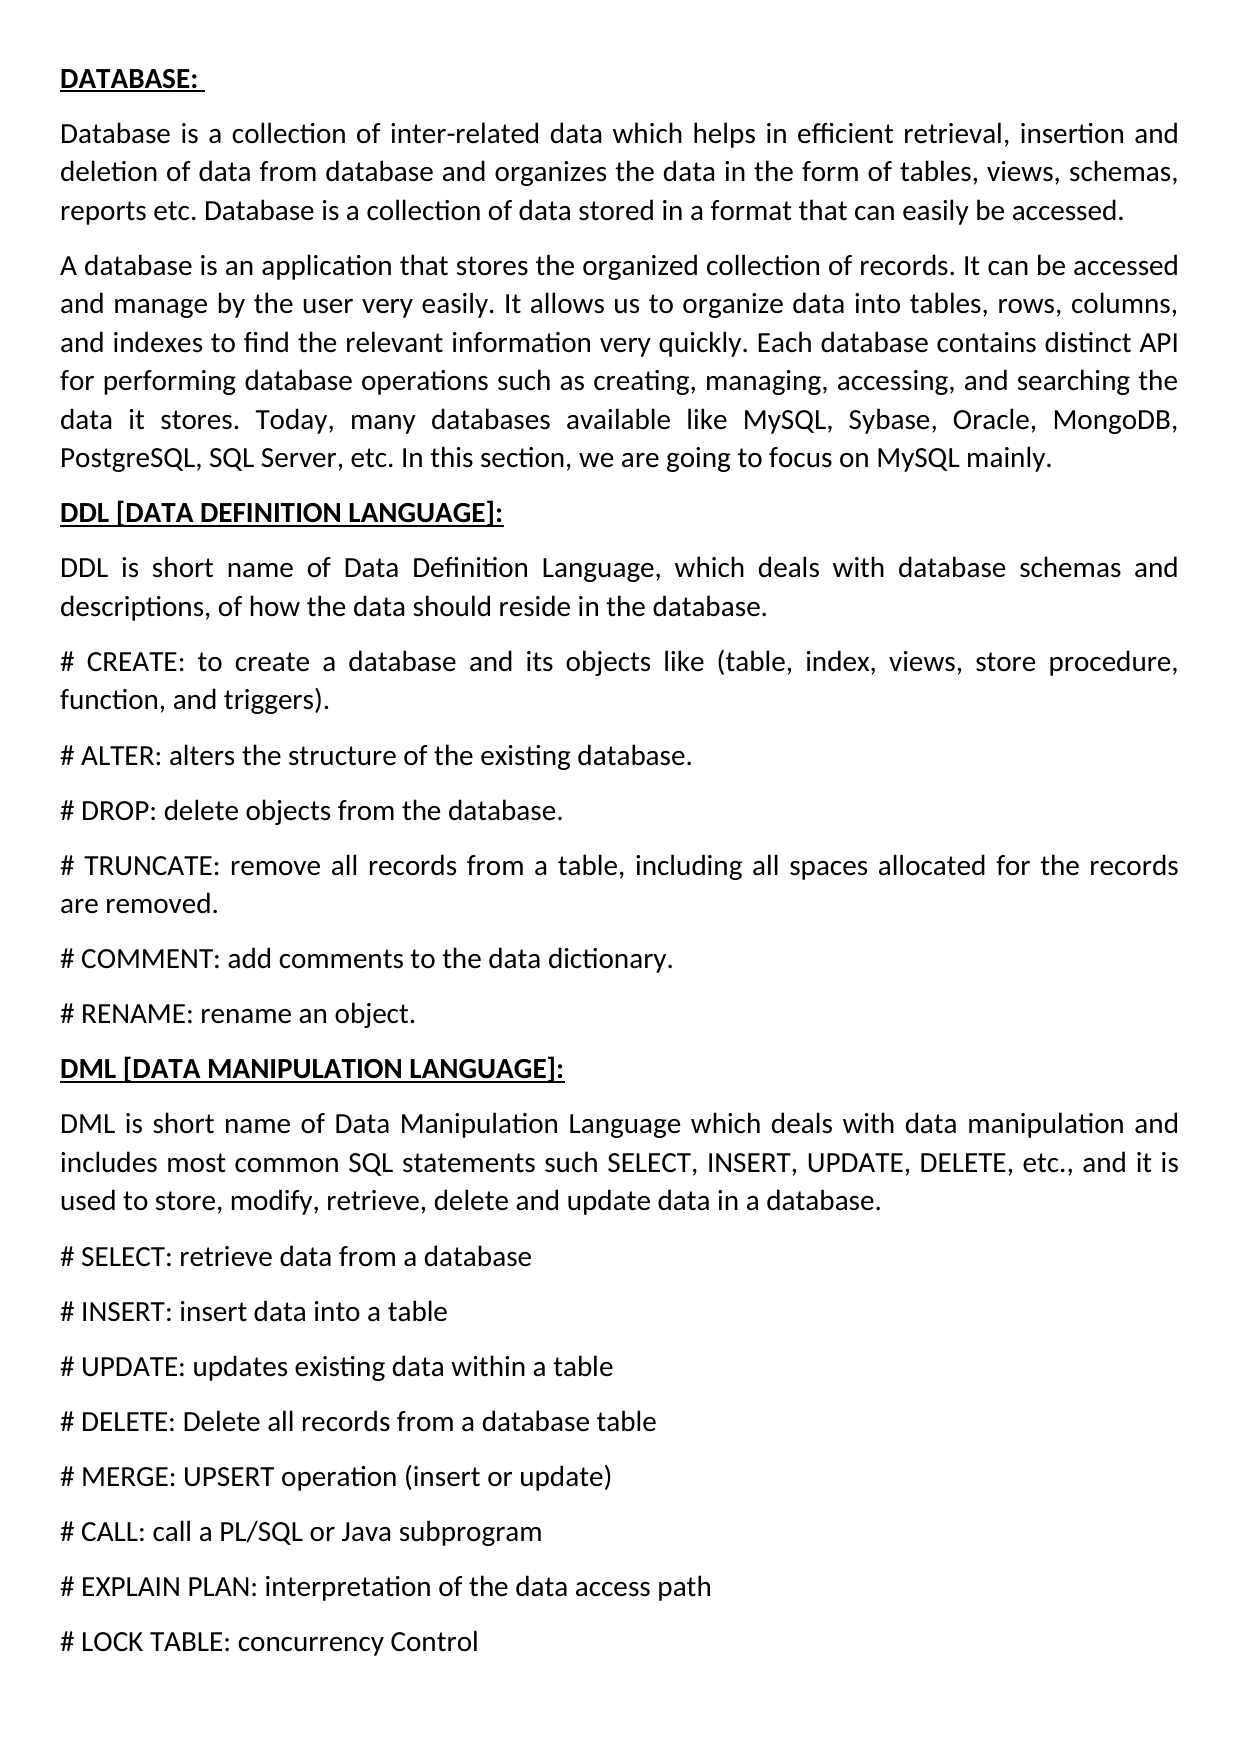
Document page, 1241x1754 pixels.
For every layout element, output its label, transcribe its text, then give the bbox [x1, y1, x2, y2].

text # TRUNCATE: remove all records from a table, including all spaces allocated for the records are removed. [60, 847, 1180, 921]
text # DROP: delete objects from the database. [60, 792, 1180, 827]
text # EXPLAIN PLAN: interpretation of the data access path [60, 1568, 1180, 1604]
text # LOCK TABLE: concurrency Control [60, 1623, 1180, 1659]
text # SELECT: retrieve data from a database [60, 1238, 1180, 1273]
text # CREATE: to create a database and its objects like (table, index, views, store procedure, function, and triggers). [60, 643, 1180, 717]
text Database is a collection of inter-related data which helps in efficient retrieval, insertion and deletion of data from database and organizes the data in the form of tables, views, schemas, reports etc. Database is a collection of data stored in a format that can easily be accessed. [60, 115, 1180, 228]
text # INSERT: insert data into a table [60, 1293, 1180, 1328]
text DATABASE: [60, 60, 1180, 96]
text # RENAME: rename an object. [60, 995, 1180, 1031]
text DML [DATA MANIPULATION LANGUAGE]: [60, 1051, 1180, 1086]
text # COMMENT: add comments to the data dictionary. [60, 940, 1180, 976]
text DML is short name of Data Manipulation Language which deals with data manipulation and includes most common SQL statements such SELECT, INSERT, UPDATE, DELETE, etc., and it is used to store, modify, retrieve, delete and update data in a database. [60, 1106, 1180, 1218]
text # ALTER: alters the structure of the existing database. [60, 737, 1180, 772]
text # DELETE: Delete all records from a database table [60, 1403, 1180, 1438]
text DDL [DATA DEFINITION LANGUAGE]: [60, 494, 1180, 530]
text DDL is short name of Data Definition Language, which deals with database schemas and descriptions, of how the data should reside in the database. [60, 549, 1180, 623]
text # CALL: call a PL/SQL or Java subprogram [60, 1513, 1180, 1549]
text # MERGE: UPSERT operation (insert or update) [60, 1458, 1180, 1494]
text A database is an application that stores the organized collection of records. It can be accessed and manage by the user very easily. It allows us to organize data into tables, rows, columns, and indexes to find the relevant information very quickly. Each database contains distinct API for performing database operations such as creating, managing, accessing, and searching the data it stores. Today, many databases available like MySQL, Sybase, Oracle, MongoDB, PostgreSQL, SQL Server, etc. In this section, we are going to focus on MySQL mainly. [60, 247, 1180, 475]
text # UPDATE: updates existing data within a table [60, 1348, 1180, 1383]
